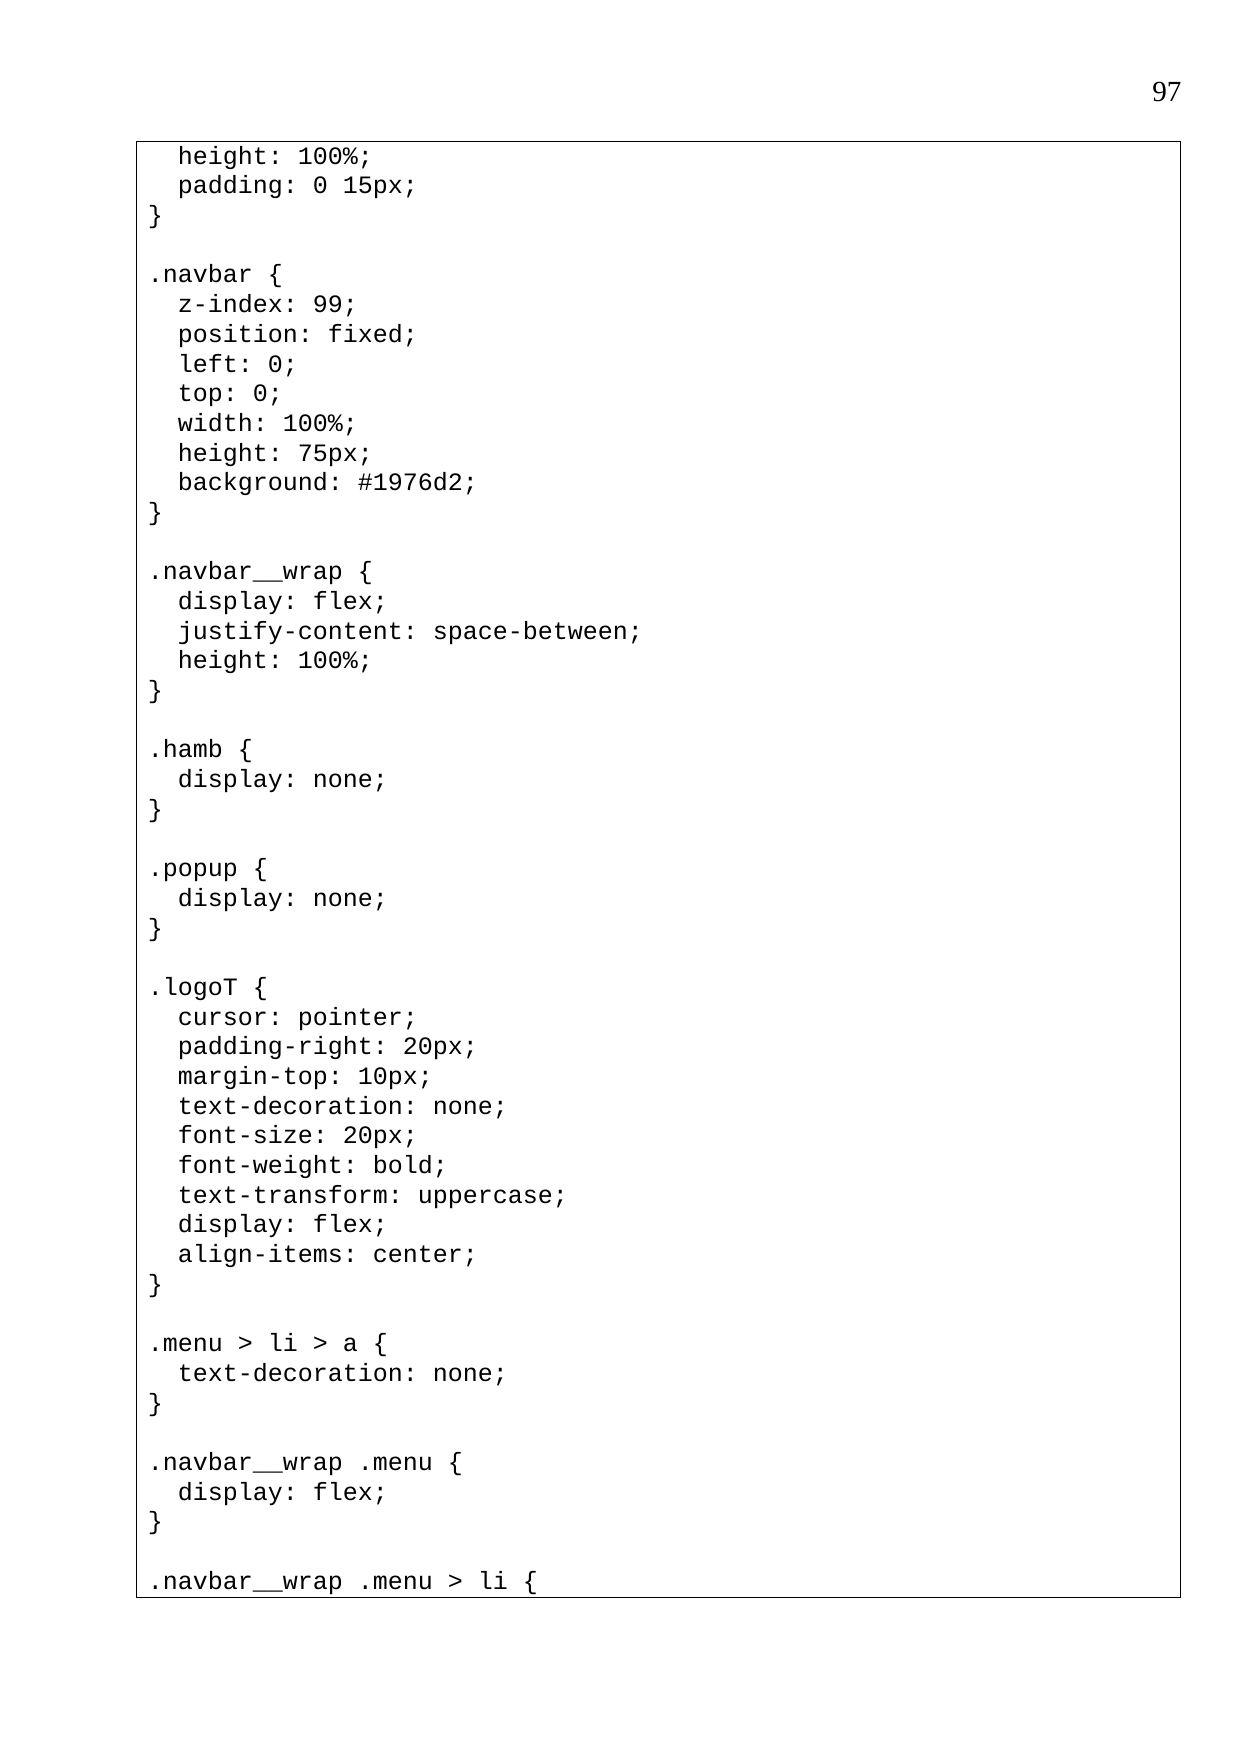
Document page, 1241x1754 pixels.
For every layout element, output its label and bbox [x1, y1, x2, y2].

table_header [137, 142, 1180, 1597]
